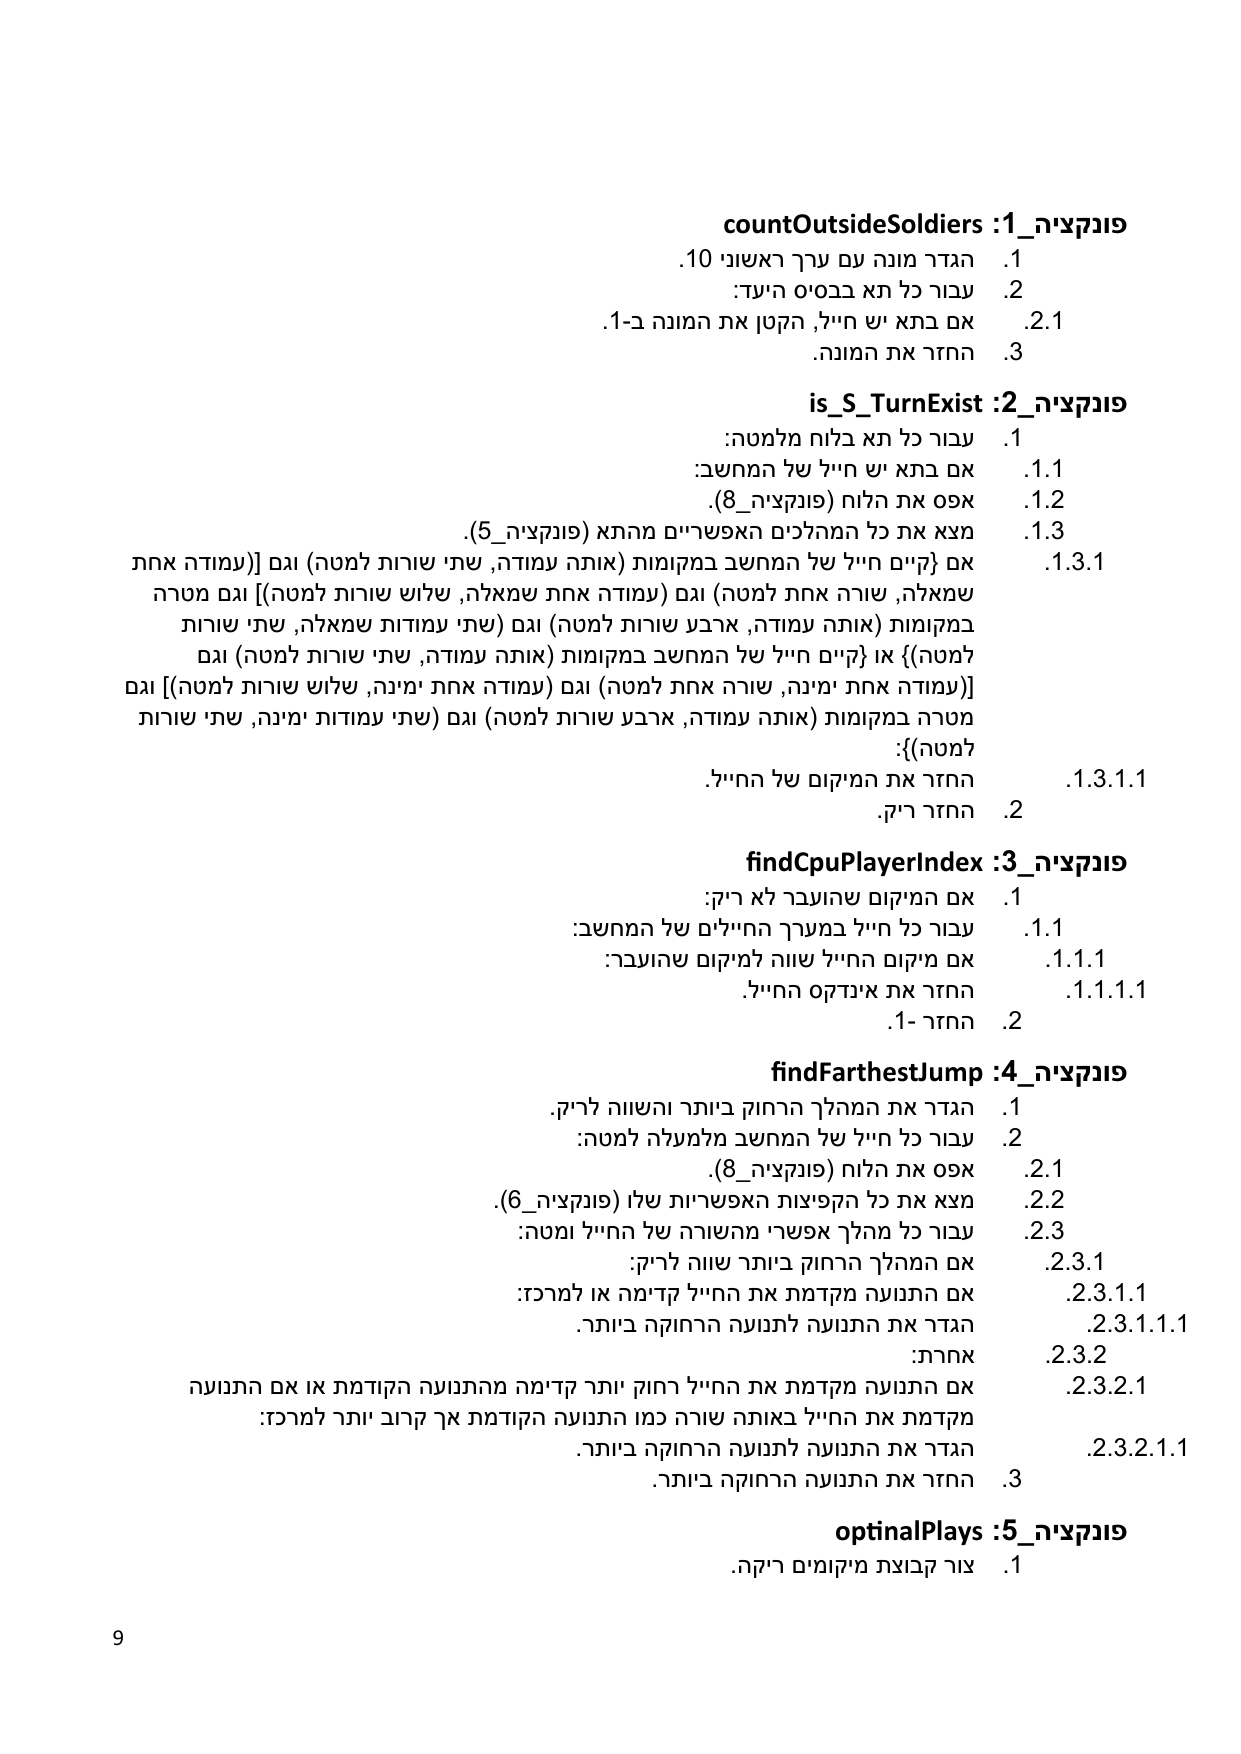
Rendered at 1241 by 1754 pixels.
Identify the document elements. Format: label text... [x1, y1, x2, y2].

list החזר את התנועה הרחוקה ביותר. [112, 1464, 1001, 1493]
list החזר את אינדקס החייל. [112, 974, 1065, 1003]
list אם התנועה מקדמת את החייל קדימה או למרכז: [112, 1278, 1065, 1307]
list מצא את כל הקפיצות האפשריות שלו (פונקציה_6). [112, 1185, 1023, 1214]
list החזר את המונה. [112, 337, 1002, 365]
list אחרת: [112, 1340, 1044, 1369]
list צור קבוצת מיקומים ריקה. [112, 1550, 1002, 1579]
list החזר ריק. [112, 795, 1002, 824]
list הגדר מונה עם ערך ראשוני 10. [112, 243, 1002, 272]
text פונקציה_5: optinalPlays [112, 1512, 1128, 1548]
list עבור כל חייל של המחשב מלמעלה למטה: [112, 1123, 1001, 1152]
list אפס את הלוח (פונקציה_8). [112, 485, 1023, 514]
list אם בתא יש חייל, הקטן את המונה ב-1. [112, 306, 1023, 334]
list אם התנועה מקדמת את החייל רחוק יותר קדימה מהתנועה הקודמת או אם התנועה מקדמת את החייל באותה שורה כמו התנועה הקודמת אך קרוב יותר למרכז: [112, 1371, 1065, 1431]
list החזר -1. [112, 1006, 1001, 1034]
list עבור כל תא בלוח מלמטה: [112, 423, 1002, 452]
list אם בתא יש חייל של המחשב: [112, 454, 1023, 483]
text פונקציה_2: is_S_TurnExist [112, 384, 1128, 420]
list עבור כל מהלך אפשרי מהשורה של החייל ומטה: [112, 1216, 1023, 1245]
text פונקציה_4: findFarthestJump [112, 1053, 1128, 1089]
list אם מיקום החייל שווה למיקום שהועבר: [112, 943, 1044, 972]
list הגדר את המהלך הרחוק ביותר והשווה לריק. [112, 1092, 1001, 1121]
list הגדר את התנועה לתנועה הרחוקה ביותר. [112, 1433, 1086, 1462]
list עבור כל תא בבסיס היעד: [112, 274, 1002, 303]
list אם המיקום שהועבר לא ריק: [112, 881, 1002, 910]
list החזר את המיקום של החייל. [112, 764, 1065, 793]
list עבור כל חייל במערך החיילים של המחשב: [112, 912, 1023, 941]
list אפס את הלוח (פונקציה_8). [112, 1154, 1023, 1183]
text פונקציה_1: countOutsideSoldiers [112, 205, 1128, 241]
list אם המהלך הרחוק ביותר שווה לריק: [112, 1247, 1043, 1276]
list אם {קיים חייל של המחשב במקומות (אותה עמודה, שתי שורות למטה) וגם [(עמודה אחת שמאלה, שורה אחת למטה) וגם (עמודה אחת שמאלה, שלוש שורות למטה)] וגם מטרה במקומות (אותה עמודה, ארבע שורות למטה) וגם (שתי עמודות שמאלה, שתי שורות למטה)} או {קיים חייל של המחשב במקומות (אותה עמודה, שתי שורות למטה) וגם [(עמודה אחת ימינה, שורה אחת למטה) וגם (עמודה אחת ימינה, שלוש שורות למטה)] וגם מטרה במקומות (אותה עמודה, ארבע שורות למטה) וגם (שתי עמודות ימינה, שתי שורות למטה)}: [112, 547, 1043, 762]
text פונקציה_3: findCpuPlayerIndex [112, 843, 1128, 879]
list הגדר את התנועה לתנועה הרחוקה ביותר. [112, 1309, 1086, 1338]
list מצא את כל המהלכים האפשריים מהתא (פונקציה_5). [112, 516, 1023, 545]
